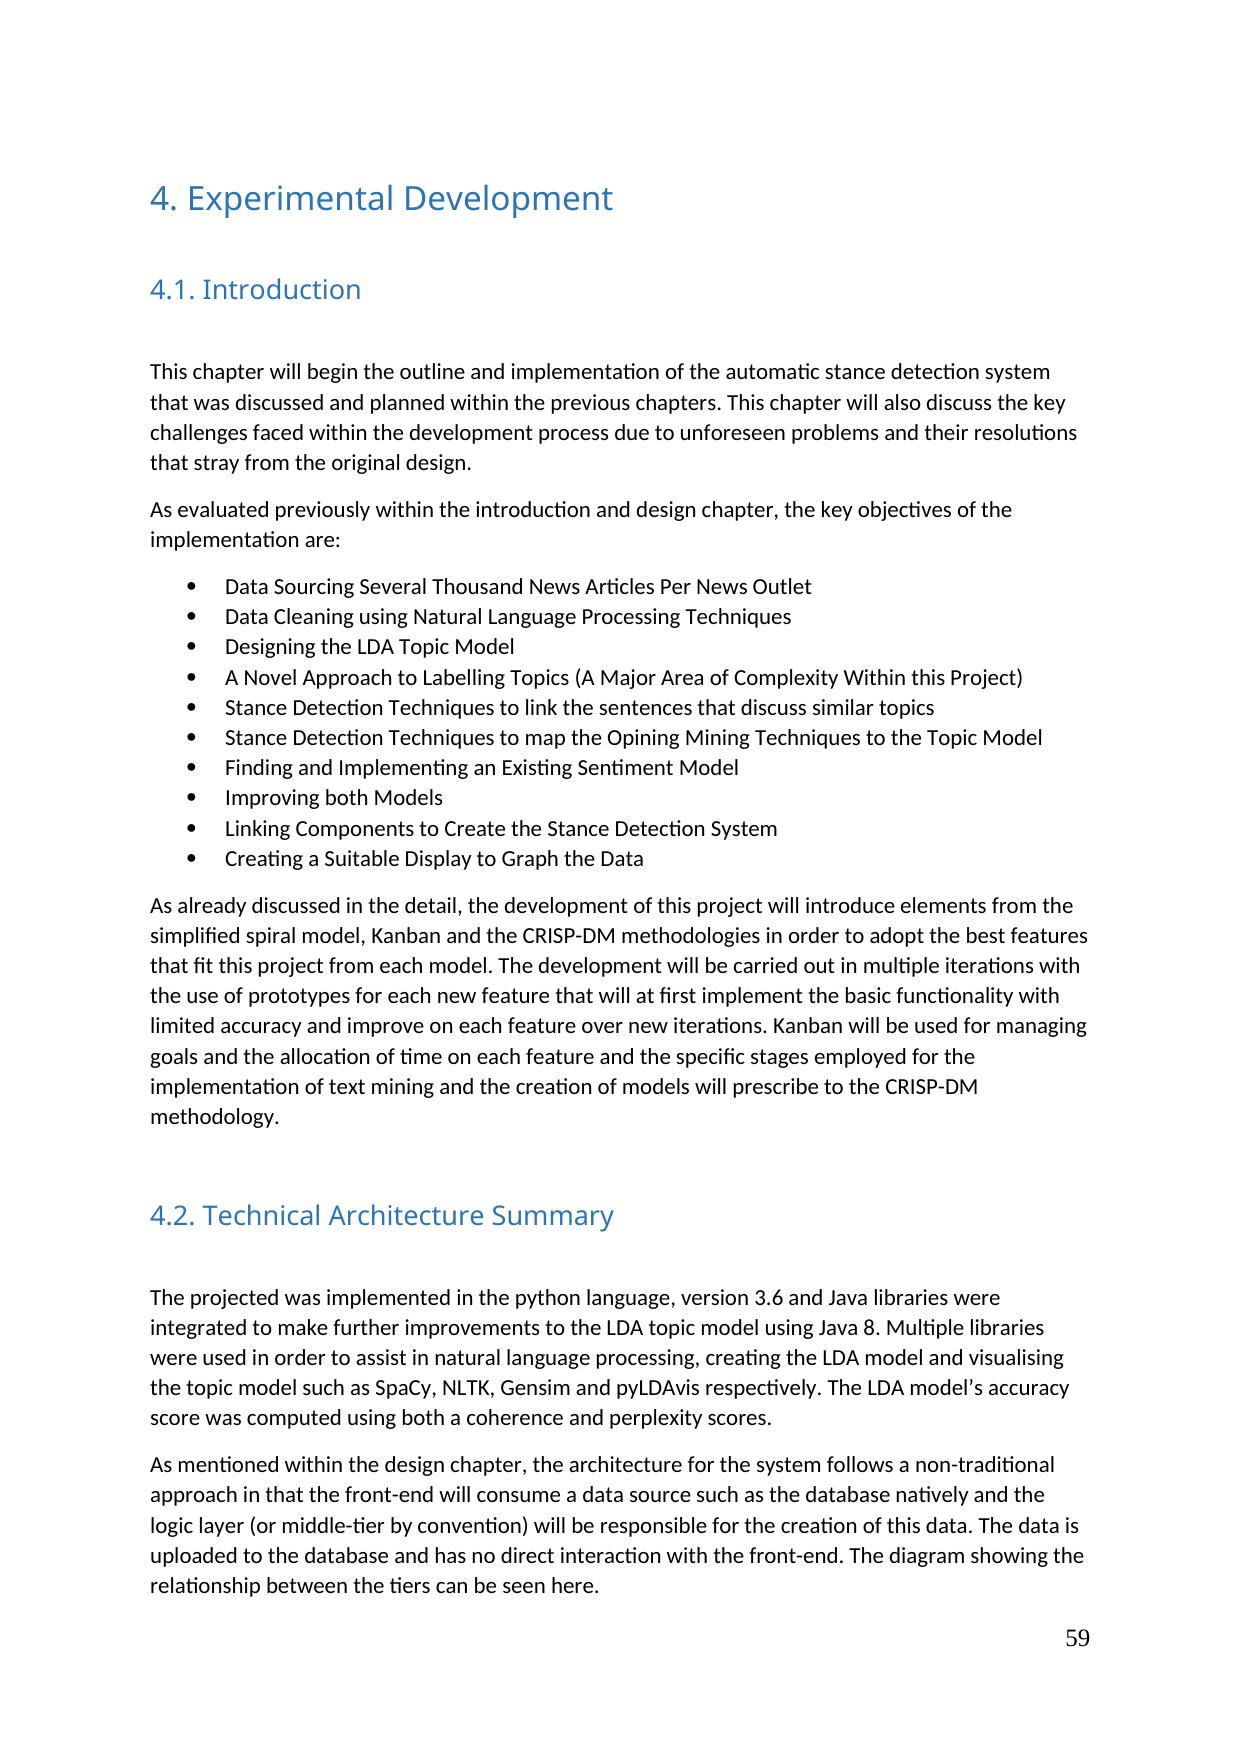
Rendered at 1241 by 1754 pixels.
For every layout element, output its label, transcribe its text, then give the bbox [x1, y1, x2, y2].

list Creating a Suitable Display to Graph the Data [187, 844, 1090, 872]
text As mentioned within the design chapter, the architecture for the system follows a non-traditional approach in that the front-end will consume a data source such as the database natively and the logic layer (or middle-tier by convention) will be responsible for the creation of this data. The data is uploaded to the database and has no direct interaction with the front-end. The diagram showing the relationship between the tiers can be seen here. [150, 1450, 1090, 1599]
text This chapter will begin the outline and implementation of the automatic stance detection system that was discussed and planned within the previous chapters. This chapter will also discuss the key challenges faced within the development process due to unforeseen problems and their resolutions that stray from the original design. [150, 357, 1090, 476]
subtitle 4.2. Technical Architecture Summary [150, 1196, 1090, 1233]
list Designing the LDA Topic Model [187, 632, 1090, 661]
text The projected was implemented in the python language, version 3.6 and Java libraries were integrated to make further improvements to the LDA topic model using Java 8. Multiple libraries were used in order to assist in natural language processing, creating the LDA model and visualising the topic model such as SpaCy, NLTK, Gensim and pyLDAvis respectively. The LDA model’s accuracy score was computed using both a coherence and perplexity scores. [150, 1283, 1090, 1432]
list Linking Components to Create the Stance Detection System [187, 814, 1090, 842]
text As evaluated previously within the introduction and design chapter, the key objectives of the implementation are: [150, 495, 1090, 553]
list Data Cleaning using Natural Language Processing Techniques [187, 602, 1090, 630]
text As already discussed in the detail, the development of this project will introduce elements from the simplified spiral model, Kanban and the CRISP-DM methodologies in order to adopt the best features that fit this project from each model. The development will be carried out in multiple iterations with the use of prototypes for each new feature that will at first implement the basic functionality with limited accuracy and improve on each feature over new iterations. Kanban will be used for managing goals and the allocation of time on each feature and the specific stages employed for the implementation of text mining and the creation of models will prescribe to the CRISP-DM methodology. [150, 891, 1090, 1130]
list Stance Detection Techniques to link the sentences that discuss similar topics [187, 693, 1090, 721]
subtitle 4. Experimental Development [150, 175, 1090, 220]
list A Novel Approach to Labelling Topics (A Major Area of Complexity Within this Project) [187, 663, 1090, 691]
list Data Sourcing Several Thousand News Articles Per News Outlet [187, 572, 1090, 600]
list Improving both Models [187, 783, 1090, 812]
subtitle 4.1. Introduction [150, 271, 1090, 308]
list Finding and Implementing an Existing Sentiment Model [187, 753, 1090, 781]
list Stance Detection Techniques to map the Opining Mining Techniques to the Topic Model [187, 723, 1090, 751]
